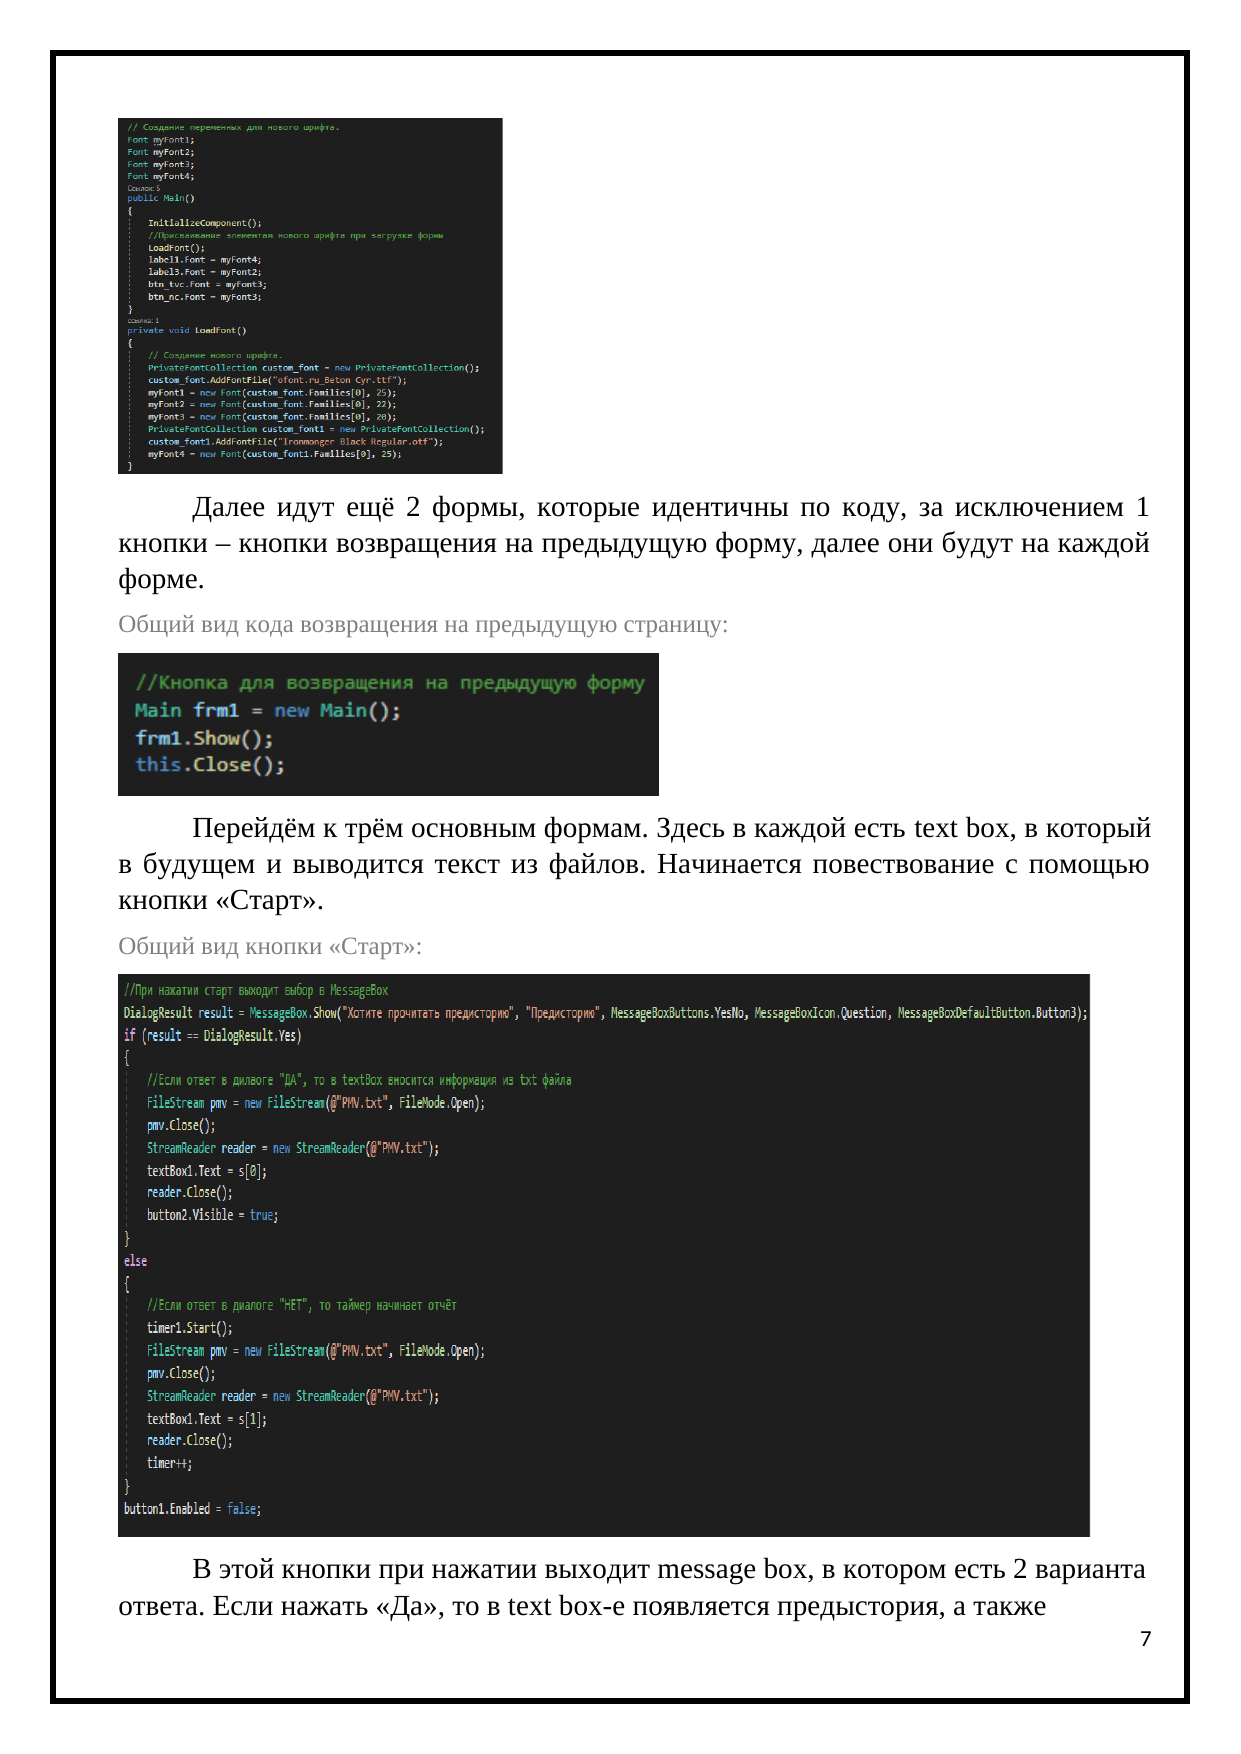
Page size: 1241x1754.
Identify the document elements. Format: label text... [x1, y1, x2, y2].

text Далее идут ещё 2 формы, которые идентичны по коду, за исключением 1 кнопки – кнопки возвращения на предыдущую форму, далее они будут на каждой форме. [118, 489, 1152, 594]
text Общий вид кода возвращения на предыдущую страницу: [118, 609, 1152, 638]
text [118, 1552, 1152, 1621]
picture [118, 118, 503, 474]
text Перейдём к трём основным формам. Здесь в каждой есть text box, в который в будущем и выводится текст из файлов. Начинается повествование с помощью кнопки «Старт». [118, 810, 1152, 916]
picture [118, 653, 659, 796]
text Общий вид кнопки «Старт»: [118, 931, 1152, 960]
picture [118, 974, 1091, 1537]
